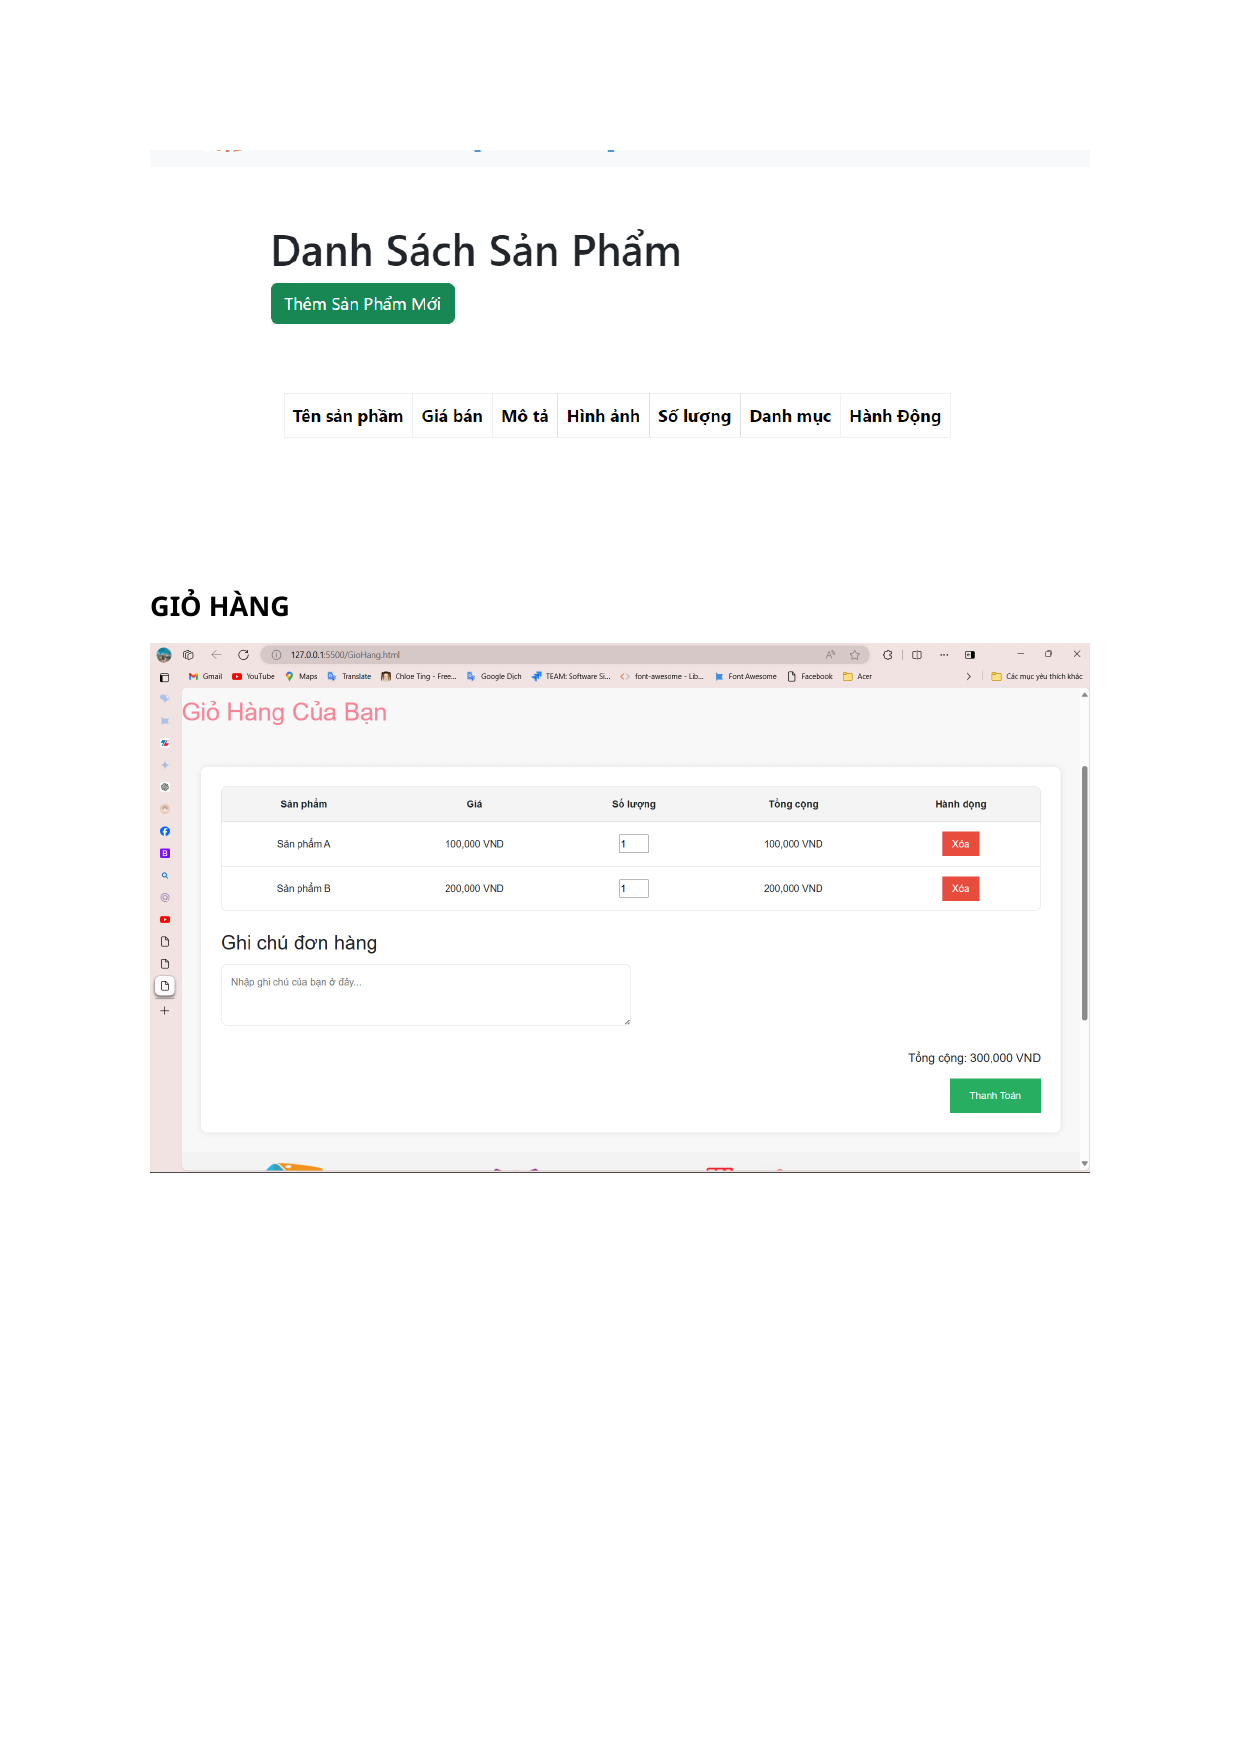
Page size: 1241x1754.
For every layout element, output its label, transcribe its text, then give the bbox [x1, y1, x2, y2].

picture [150, 643, 1091, 1173]
text GIỎ HÀNG [150, 587, 1090, 624]
picture [150, 150, 1091, 569]
